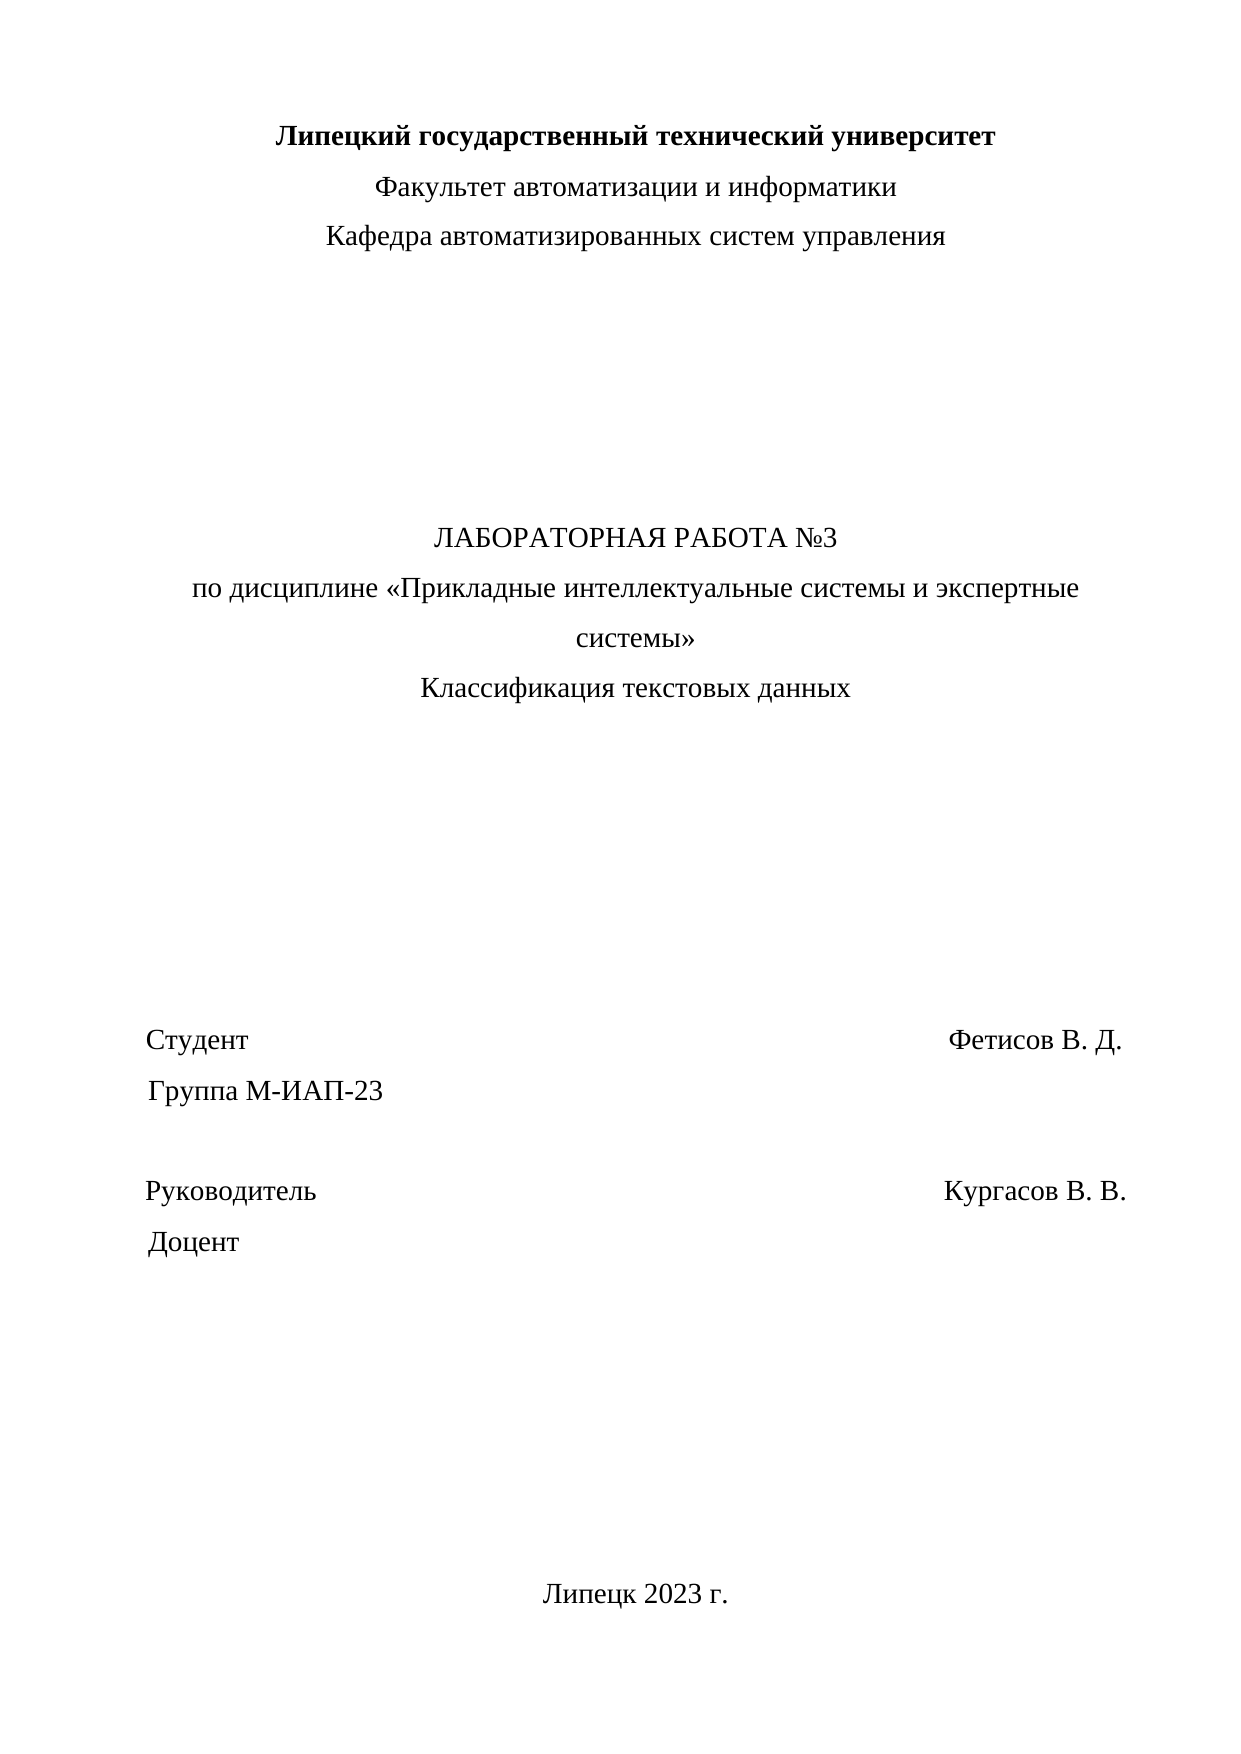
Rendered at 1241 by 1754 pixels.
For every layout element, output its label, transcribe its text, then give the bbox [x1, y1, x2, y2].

text по дисциплине «Прикладные интеллектуальные системы и экспертные системы» [137, 571, 1133, 654]
text Студент Фетисов В. Д. [137, 1022, 1130, 1056]
text Липецк 2023 г. [137, 1576, 1134, 1609]
text Факультет автоматизации и информатики Кафедра автоматизированных систем управления [325, 169, 946, 252]
text Доцент [148, 1224, 1134, 1257]
text Группа М-ИАП-23 [148, 1073, 1134, 1106]
title Липецкий государственный технический университет [137, 118, 1134, 152]
text ЛАБОРАТОРНАЯ РАБОТА №3 [137, 520, 1134, 553]
text Руководитель Кургасов В. В. [137, 1173, 1134, 1207]
text Классификация текстовых данных [137, 670, 1134, 704]
